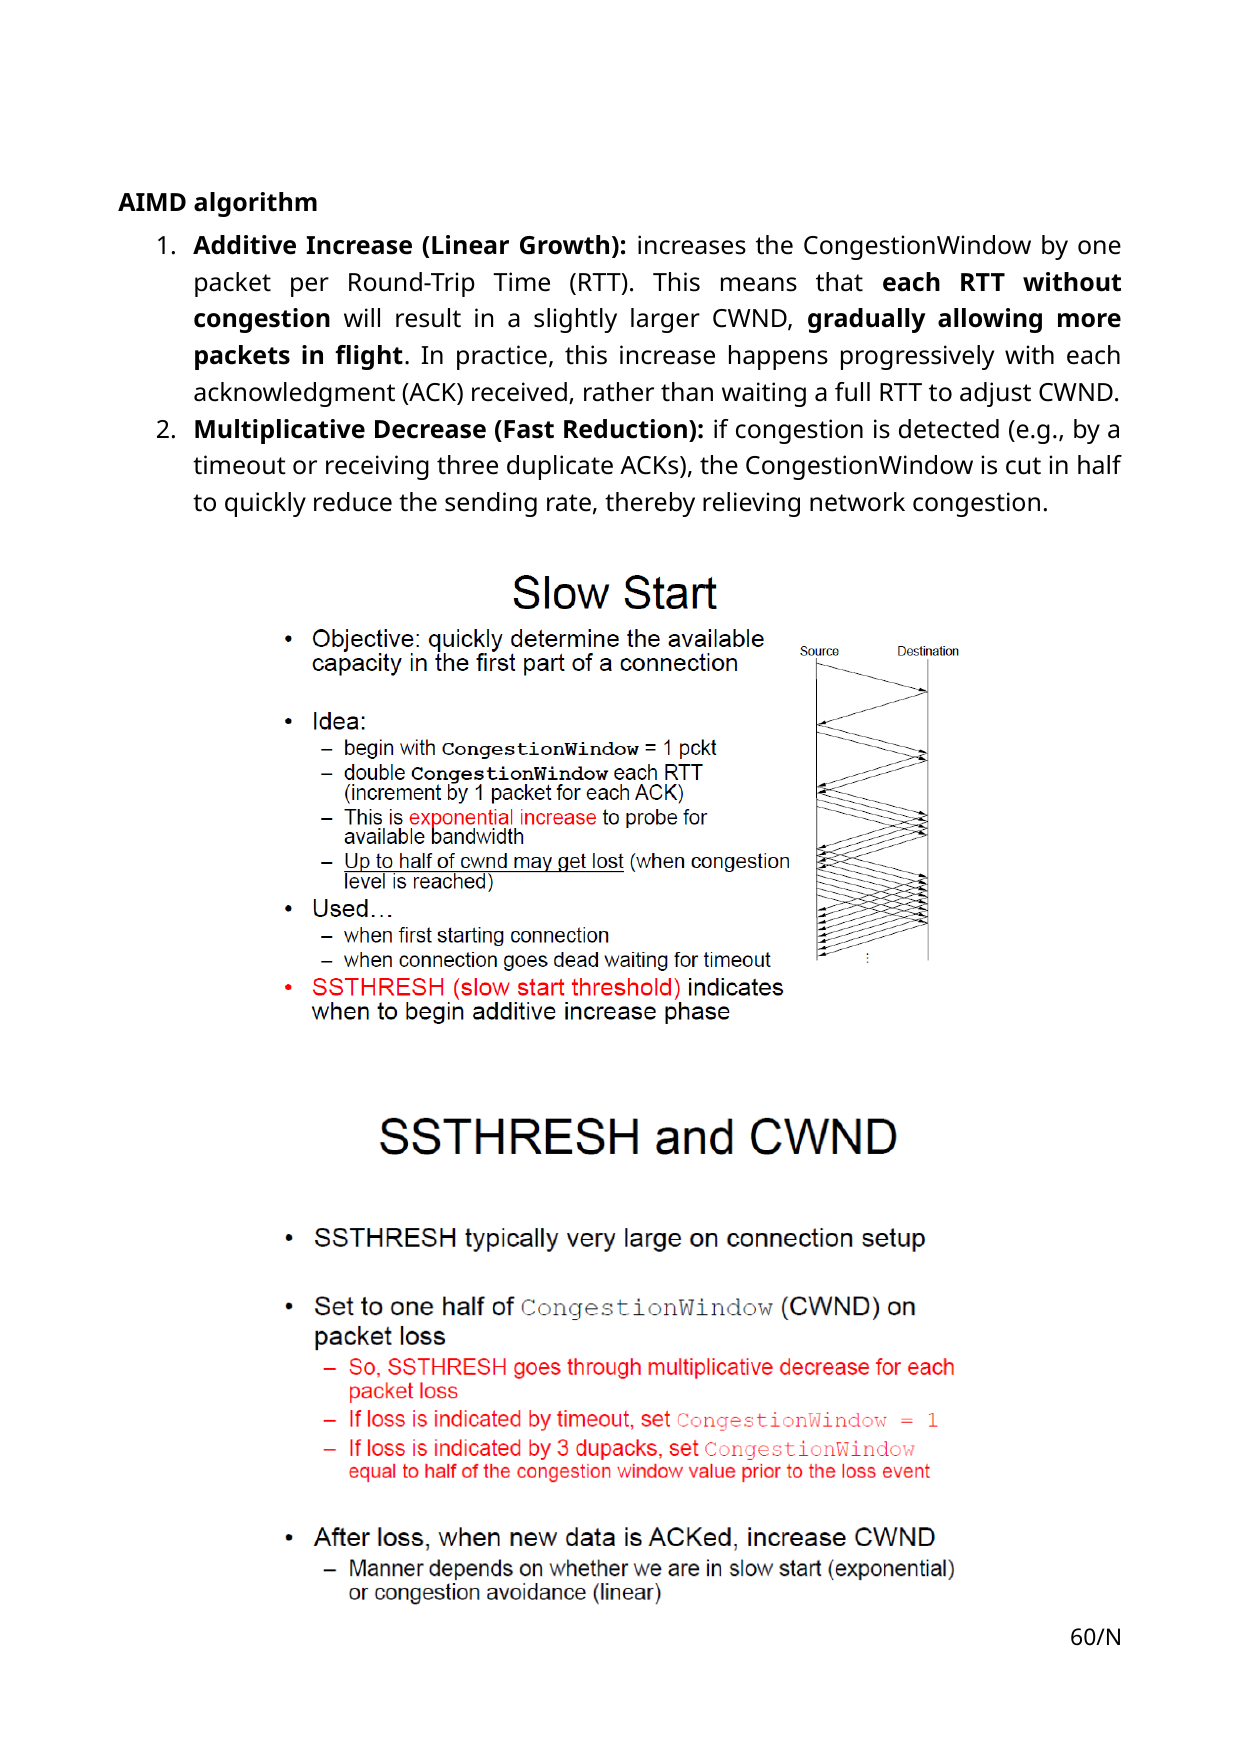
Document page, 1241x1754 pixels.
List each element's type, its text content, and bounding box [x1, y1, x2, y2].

text AIMD algorithm [118, 184, 1122, 218]
picture [271, 558, 969, 1033]
list Multiplicative Decrease (Fast Reduction): if congestion is detected (e.g., by a timeout or receiving three duplicate ACKs), the CongestionWindow is cut in half to quickly reduce the sending rate, thereby relieving network congestion. [156, 411, 1122, 519]
picture [271, 1107, 969, 1620]
list Additive Increase (Linear Growth): increases the CongestionWindow by one packet per Round-Trip Time (RTT). This means that each RTT without congestion will result in a slightly larger CWND, gradually allowing more packets in flight. In practice, this increase happens progressively with each acknowledgment (ACK) received, rather than waiting a full RTT to adjust CWND. [156, 227, 1122, 408]
